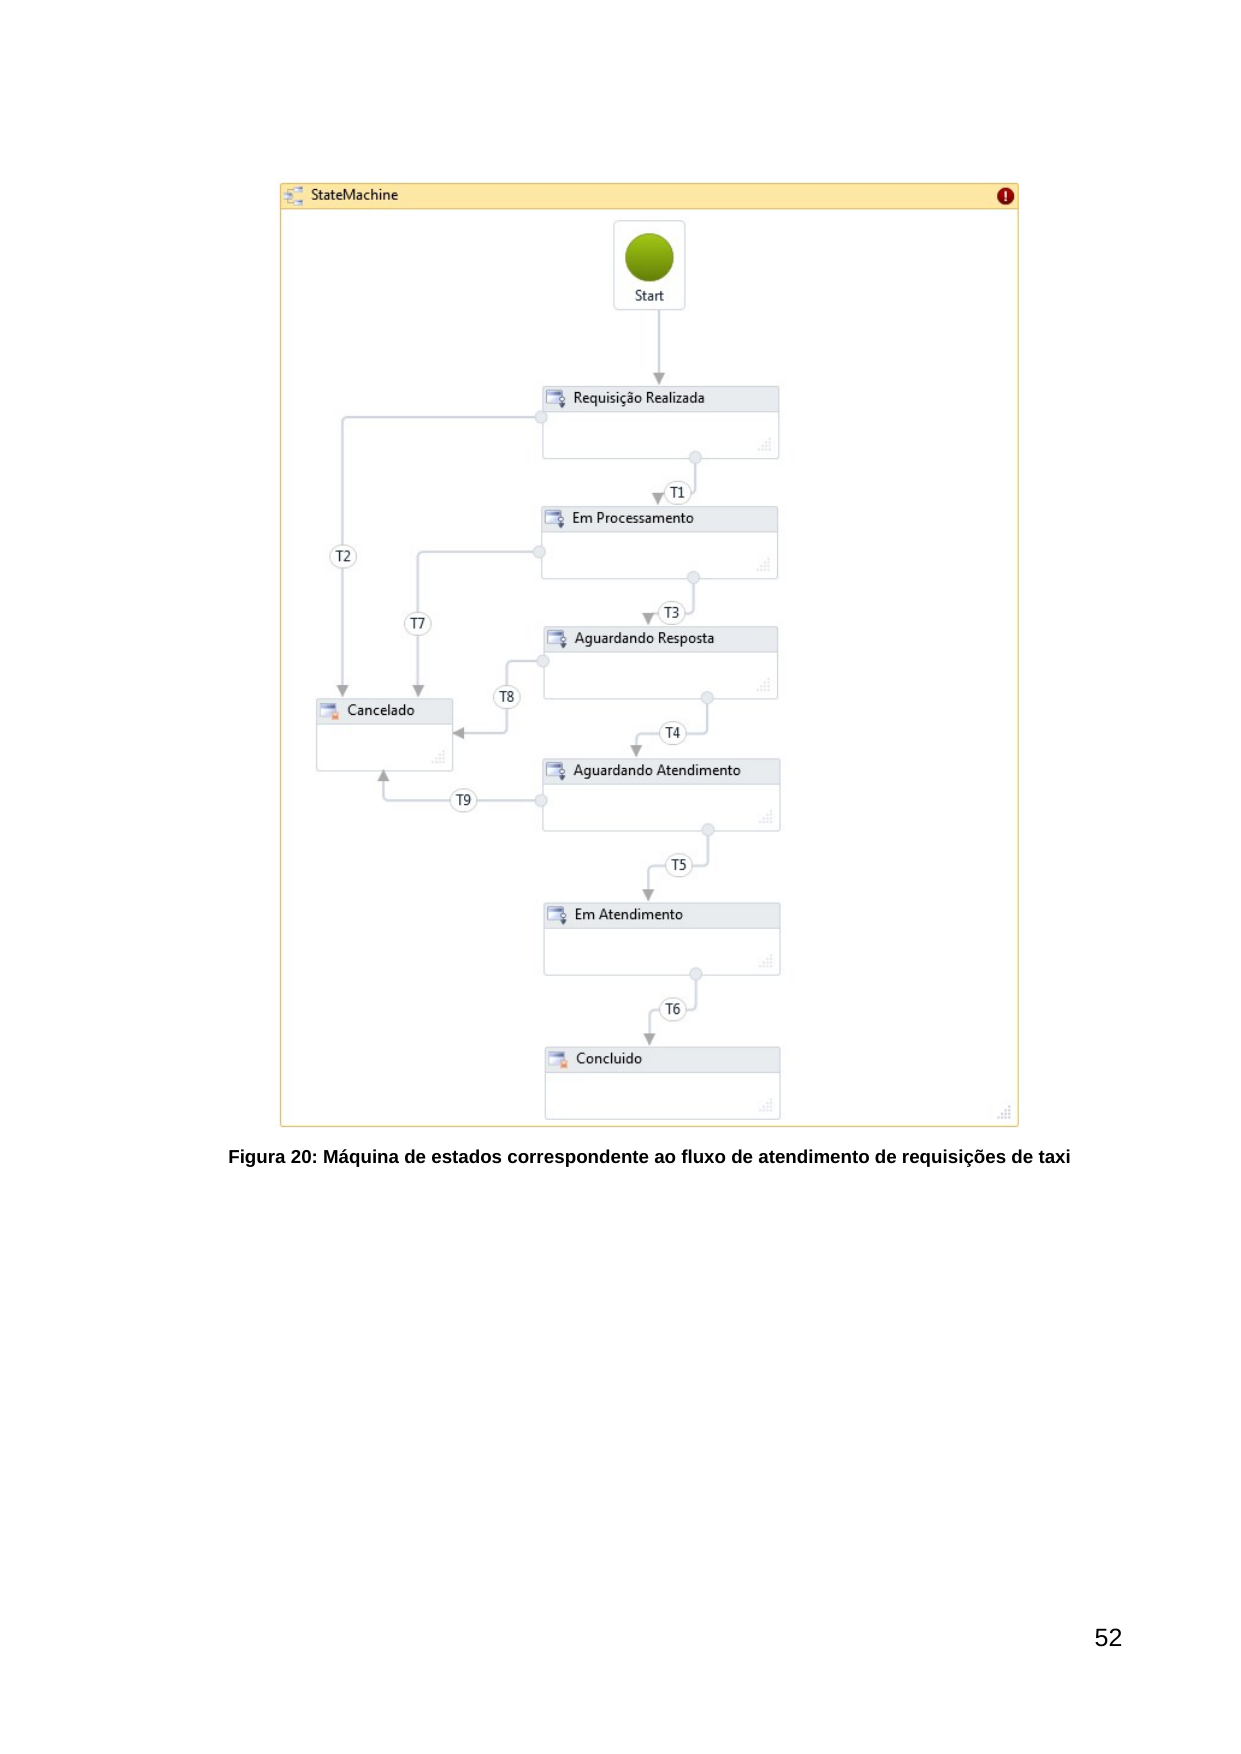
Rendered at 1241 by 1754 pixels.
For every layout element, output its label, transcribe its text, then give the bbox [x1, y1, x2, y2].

picture [274, 177, 1025, 1132]
text Figura 20: Máquina de estados correspondente ao fluxo de atendimento de requisições de taxi [177, 1146, 1122, 1168]
